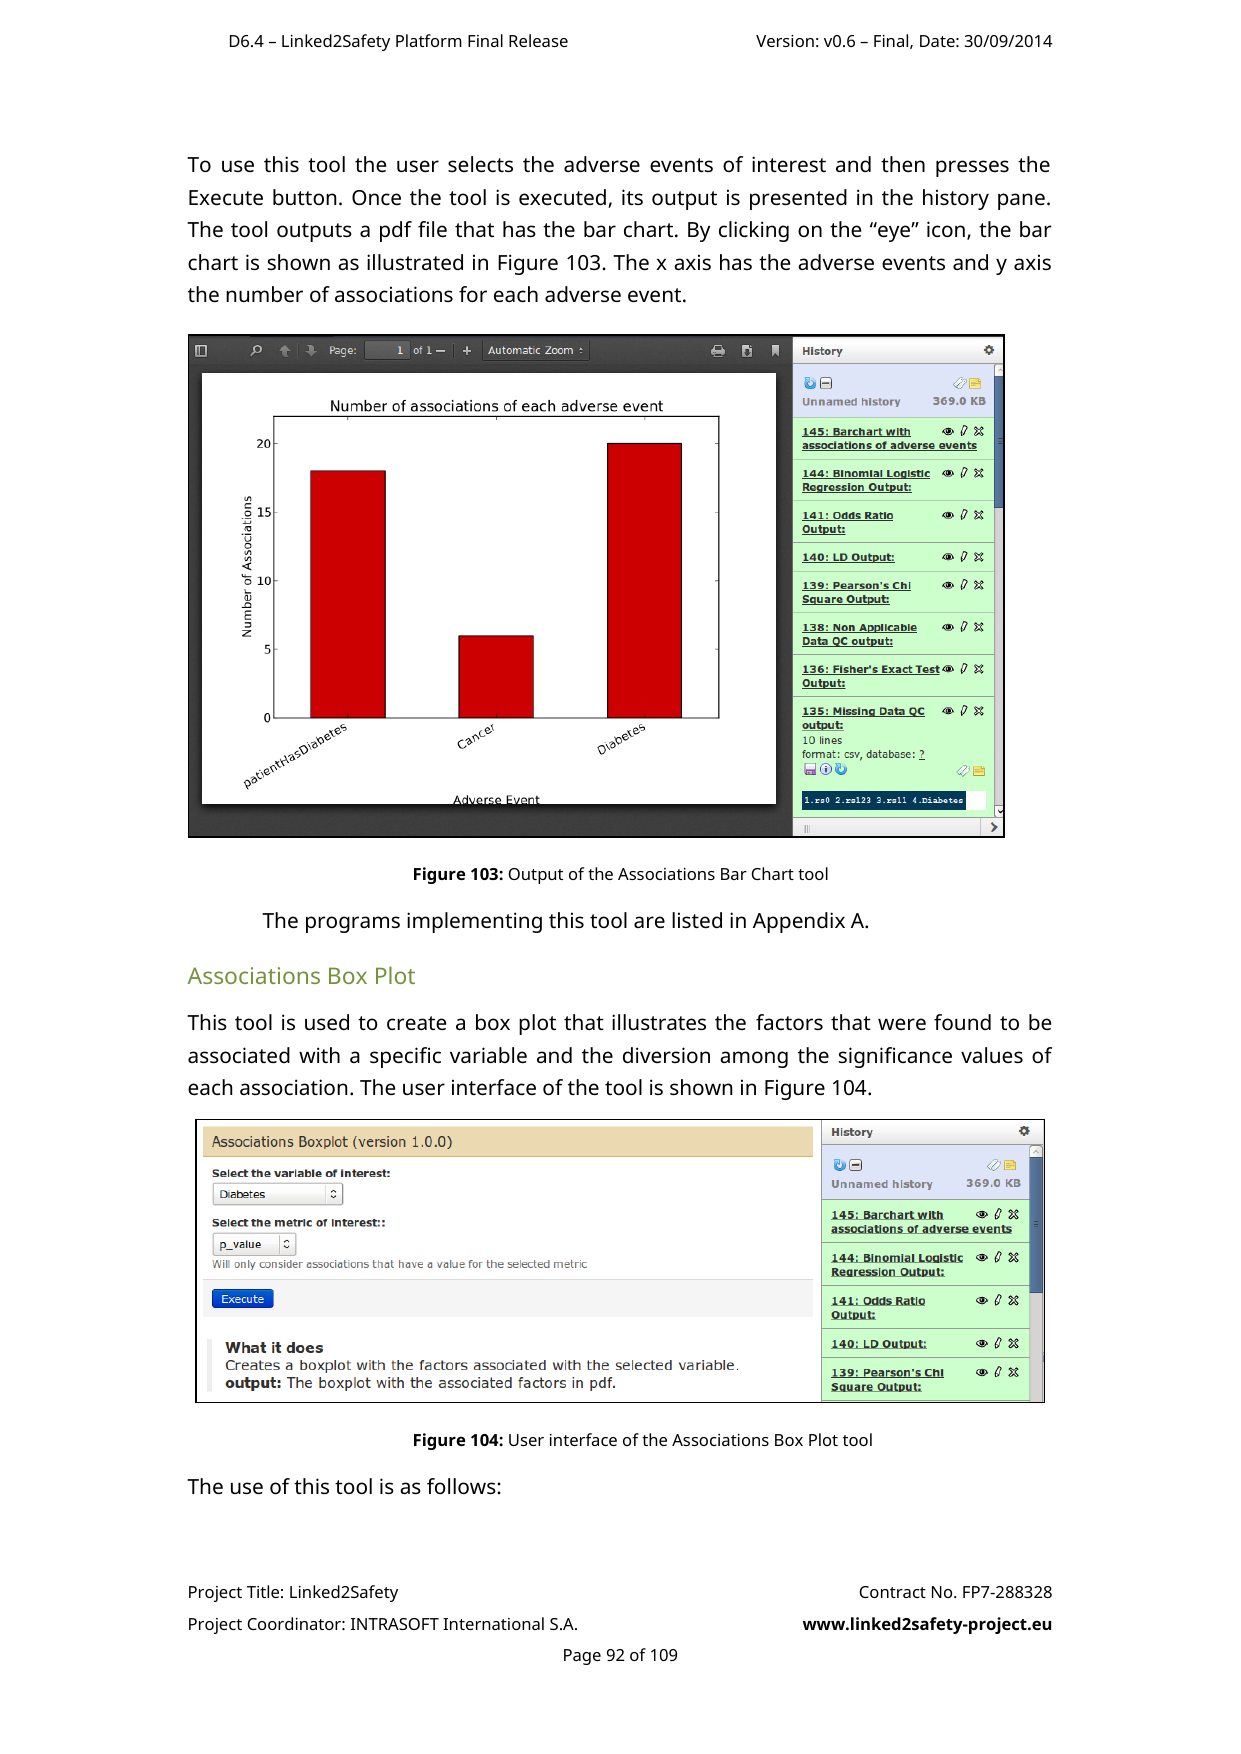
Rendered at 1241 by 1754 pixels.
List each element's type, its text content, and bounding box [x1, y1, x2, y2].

picture [189, 336, 1003, 836]
text Figure 103: Output of the Associations Bar Chart tool [337, 863, 1053, 885]
subtitle Associations Box Plot [187, 960, 1053, 991]
picture [197, 1120, 1044, 1402]
text The programs implementing this tool are listed in Appendix A. [187, 906, 1053, 935]
text The use of this tool is as follows: [187, 1472, 1053, 1500]
text Figure 104: User interface of the Associations Box Plot tool [337, 1428, 1053, 1451]
